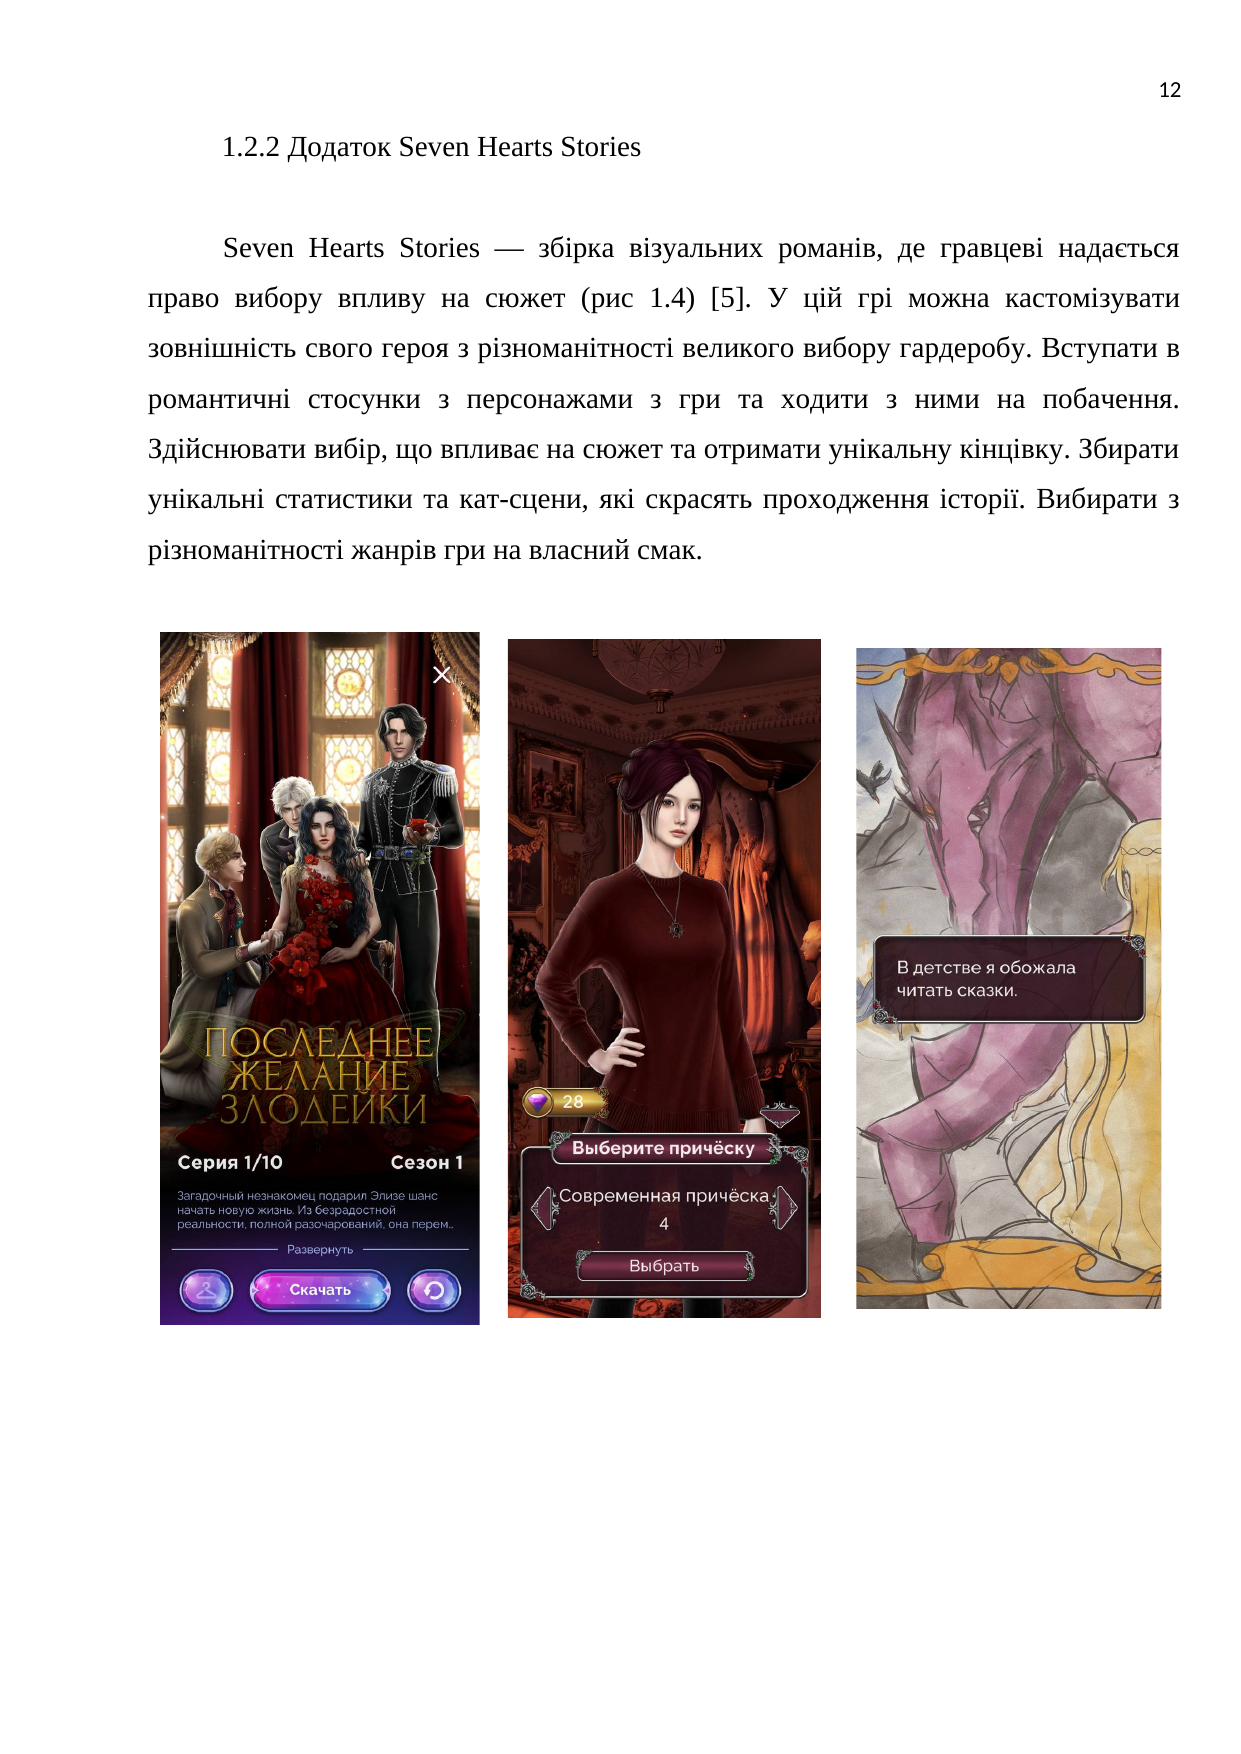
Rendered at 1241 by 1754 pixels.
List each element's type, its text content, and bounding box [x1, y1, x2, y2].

picture [856, 648, 1162, 1309]
table_header [148, 633, 492, 1338]
table_header [492, 633, 837, 1338]
picture [507, 639, 821, 1318]
text Seven Hearts Stories — збірка візуальних романів, де гравцеві надається право вибору впливу на сюжет (рис 1.4) [5]. У цій грі можна кастомізувати зовнішність свого героя з різноманітності великого вибору гардеробу. Вступати в романтичні стосунки з персонажами з гри та ходити з ними на побачення. Здійснювати вибір, що впливає на сюжет та отримати унікальну кінцівку. Збирати унікальні статистики та кат-сцени, які скрасять проходження історії. Вибирати з різноманітності жанрів гри на власний смак. [148, 230, 1181, 565]
picture [160, 632, 480, 1325]
table_header [837, 633, 1181, 1338]
subtitle Додаток Seven Hearts Stories [148, 129, 1181, 163]
